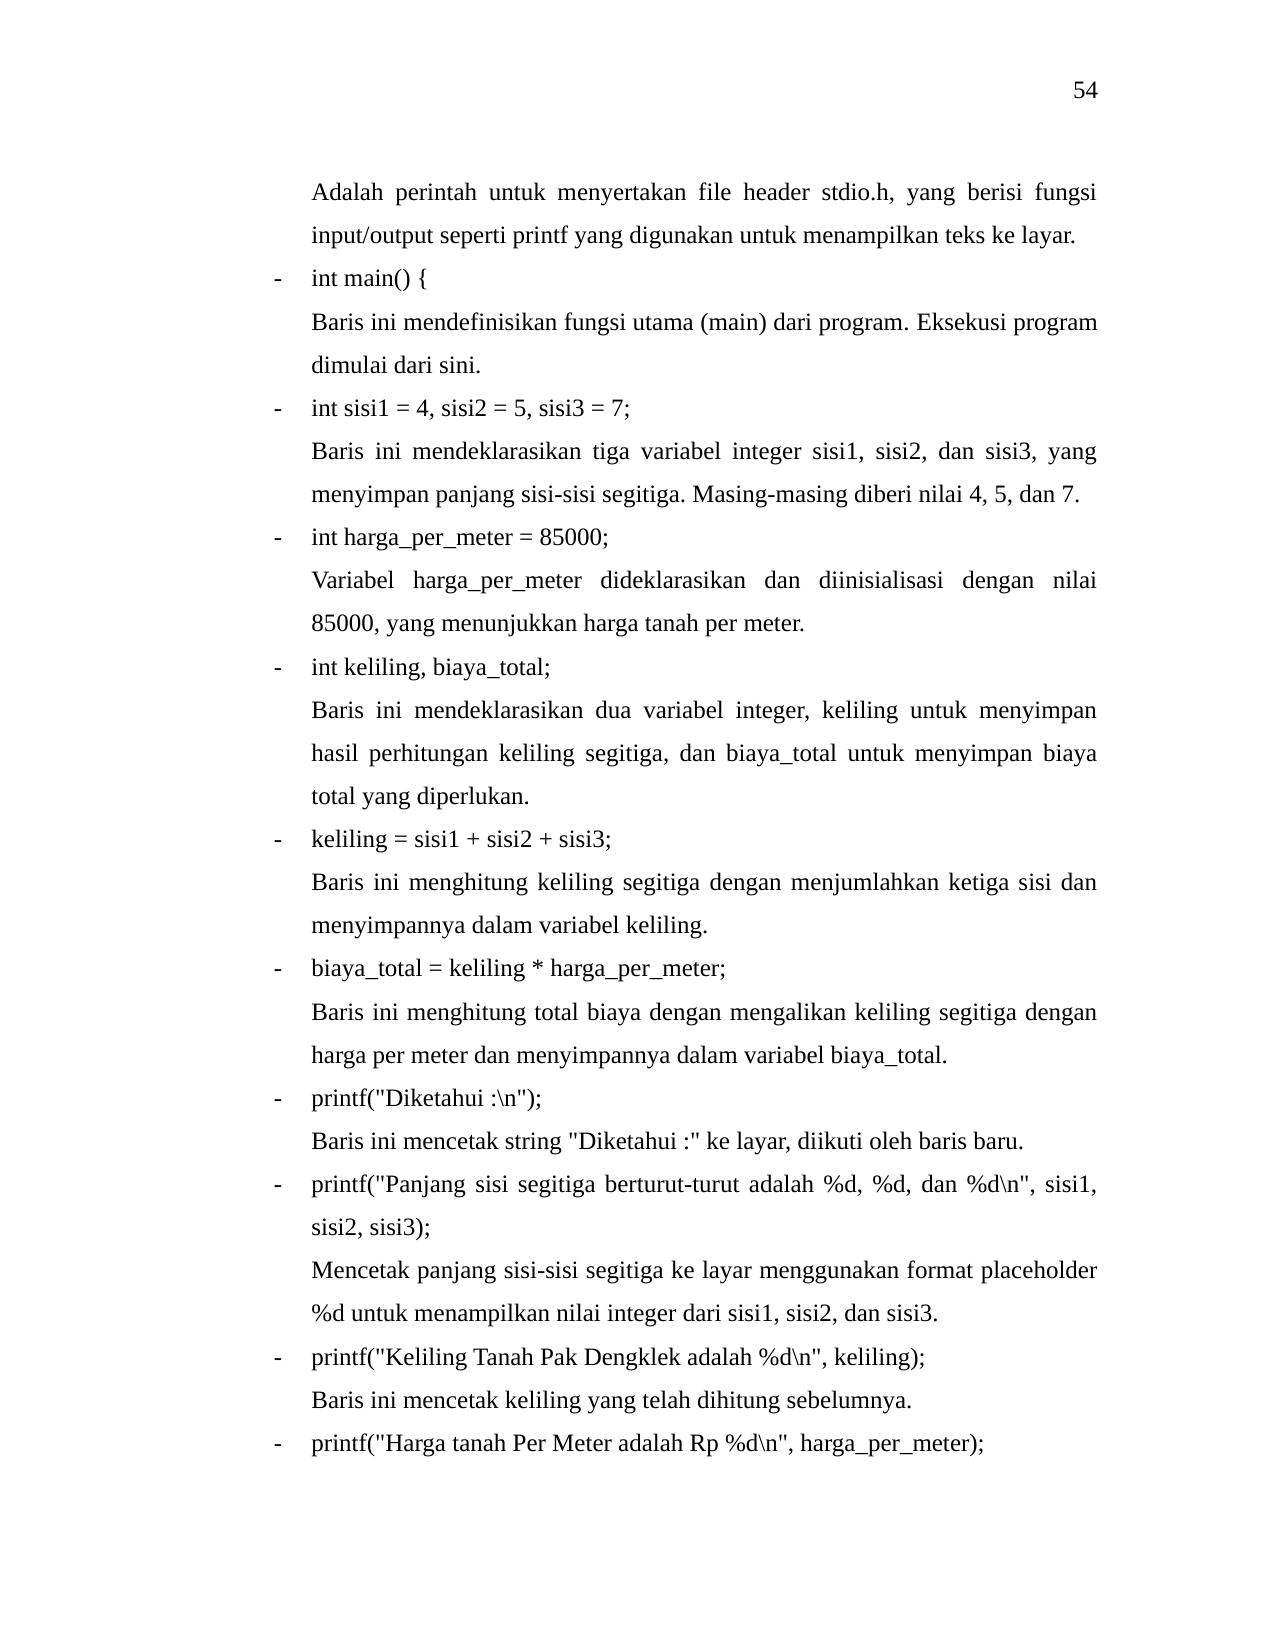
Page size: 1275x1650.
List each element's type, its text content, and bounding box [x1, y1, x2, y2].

list int keliling, biaya_total; [274, 652, 1098, 680]
list int sisi1 = 4, sisi2 = 5, sisi3 = 7; [274, 393, 1098, 422]
list Baris ini menghitung keliling segitiga dengan menjumlahkan ketiga sisi dan menyimpannya dalam variabel keliling. [311, 867, 1098, 939]
list printf("Diketahui :\n"); [274, 1083, 1098, 1112]
list int main() { [274, 263, 1098, 292]
list Variabel harga_per_meter dideklarasikan dan diinisialisasi dengan nilai 85000, yang menunjukkan harga tanah per meter. [311, 565, 1098, 637]
list Baris ini mencetak string "Diketahui :" ke layar, diikuti oleh baris baru. [311, 1126, 1098, 1155]
list printf("Keliling Tanah Pak Dengklek adalah %d\n", keliling); [274, 1342, 1098, 1370]
list Adalah perintah untuk menyertakan file header stdio.h, yang berisi fungsi input/output seperti printf yang digunakan untuk menampilkan teks ke layar. [311, 177, 1098, 249]
list Baris ini mendefinisikan fungsi utama (main) dari program. Eksekusi program dimulai dari sini. [311, 307, 1098, 378]
list Baris ini menghitung total biaya dengan mengalikan keliling segitiga dengan harga per meter dan menyimpannya dalam variabel biaya_total. [311, 997, 1098, 1068]
list printf("Harga tanah Per Meter adalah Rp %d\n", harga_per_meter); [274, 1428, 1098, 1457]
list biaya_total = keliling * harga_per_meter; [274, 953, 1098, 982]
list Baris ini mendeklarasikan tiga variabel integer sisi1, sisi2, dan sisi3, yang menyimpan panjang sisi-sisi segitiga. Masing-masing diberi nilai 4, 5, dan 7. [311, 436, 1098, 508]
list Baris ini mencetak keliling yang telah dihitung sebelumnya. [311, 1385, 1098, 1413]
list printf("Panjang sisi segitiga berturut-turut adalah %d, %d, dan %d\n", sisi1, sisi2, sisi3); [274, 1169, 1098, 1241]
list int harga_per_meter = 85000; [274, 522, 1098, 551]
list Mencetak panjang sisi-sisi segitiga ke layar menggunakan format placeholder %d untuk menampilkan nilai integer dari sisi1, sisi2, dan sisi3. [311, 1255, 1098, 1327]
list keliling = sisi1 + sisi2 + sisi3; [274, 824, 1098, 853]
list Baris ini mendeklarasikan dua variabel integer, keliling untuk menyimpan hasil perhitungan keliling segitiga, dan biaya_total untuk menyimpan biaya total yang diperlukan. [311, 695, 1098, 810]
